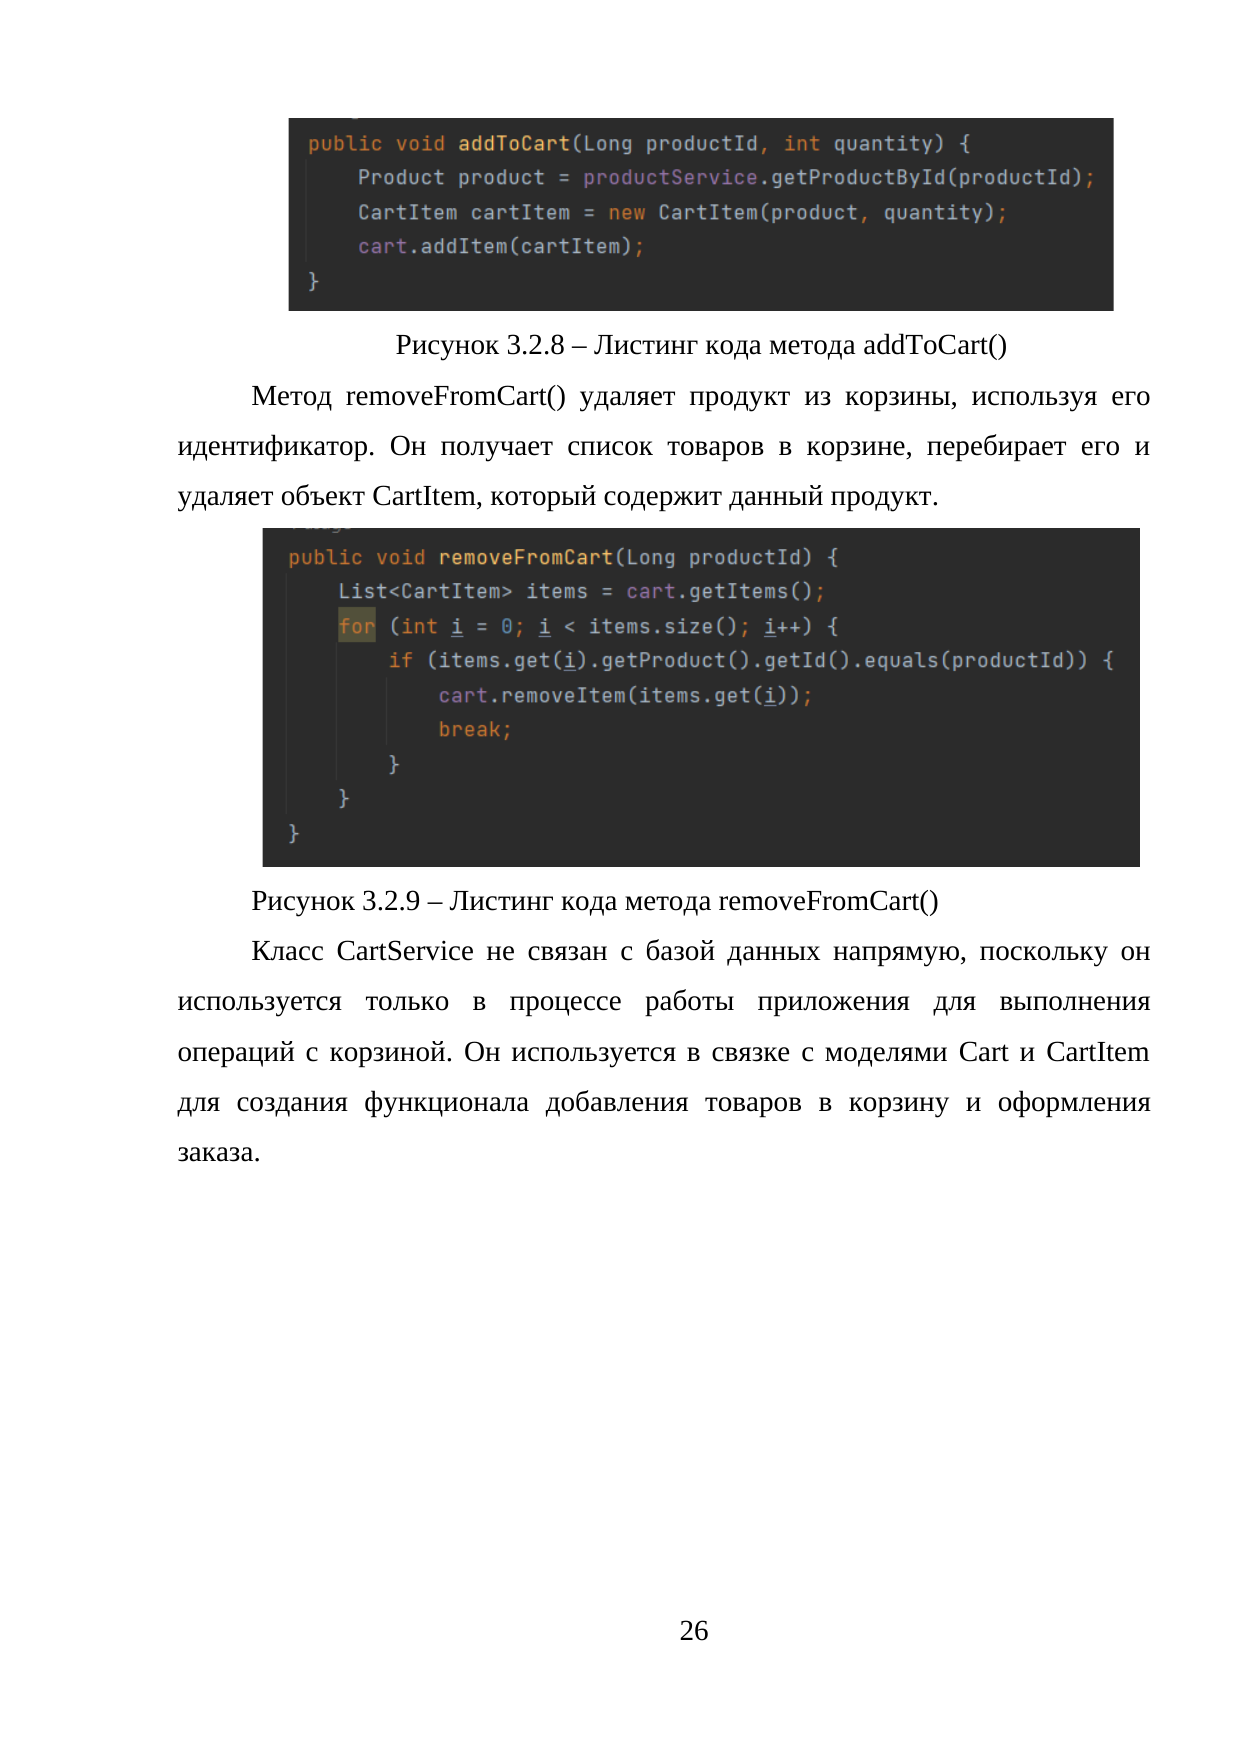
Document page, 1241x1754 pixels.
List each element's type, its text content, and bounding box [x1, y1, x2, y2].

text Рисунок 3.2.9 – Листинг кода метода removeFromCart() [177, 883, 1152, 916]
text Метод removeFromCart() удаляет продукт из корзины, используя его идентификатор. Он получает список товаров в корзине, перебирает его и удаляет объект CartItem, который содержит данный продукт. [177, 378, 1152, 512]
picture [288, 118, 1114, 311]
text Рисунок 3.2.8 – Листинг кода метода addToCart() [177, 327, 1152, 361]
picture [262, 528, 1140, 867]
text Класс CartService не связан с базой данных напрямую, поскольку он используется только в процессе работы приложения для выполнения операций с корзиной. Он используется в связке с моделями Cart и CartItem для создания функционала добавления товаров в корзину и оформления заказа. [177, 933, 1152, 1168]
